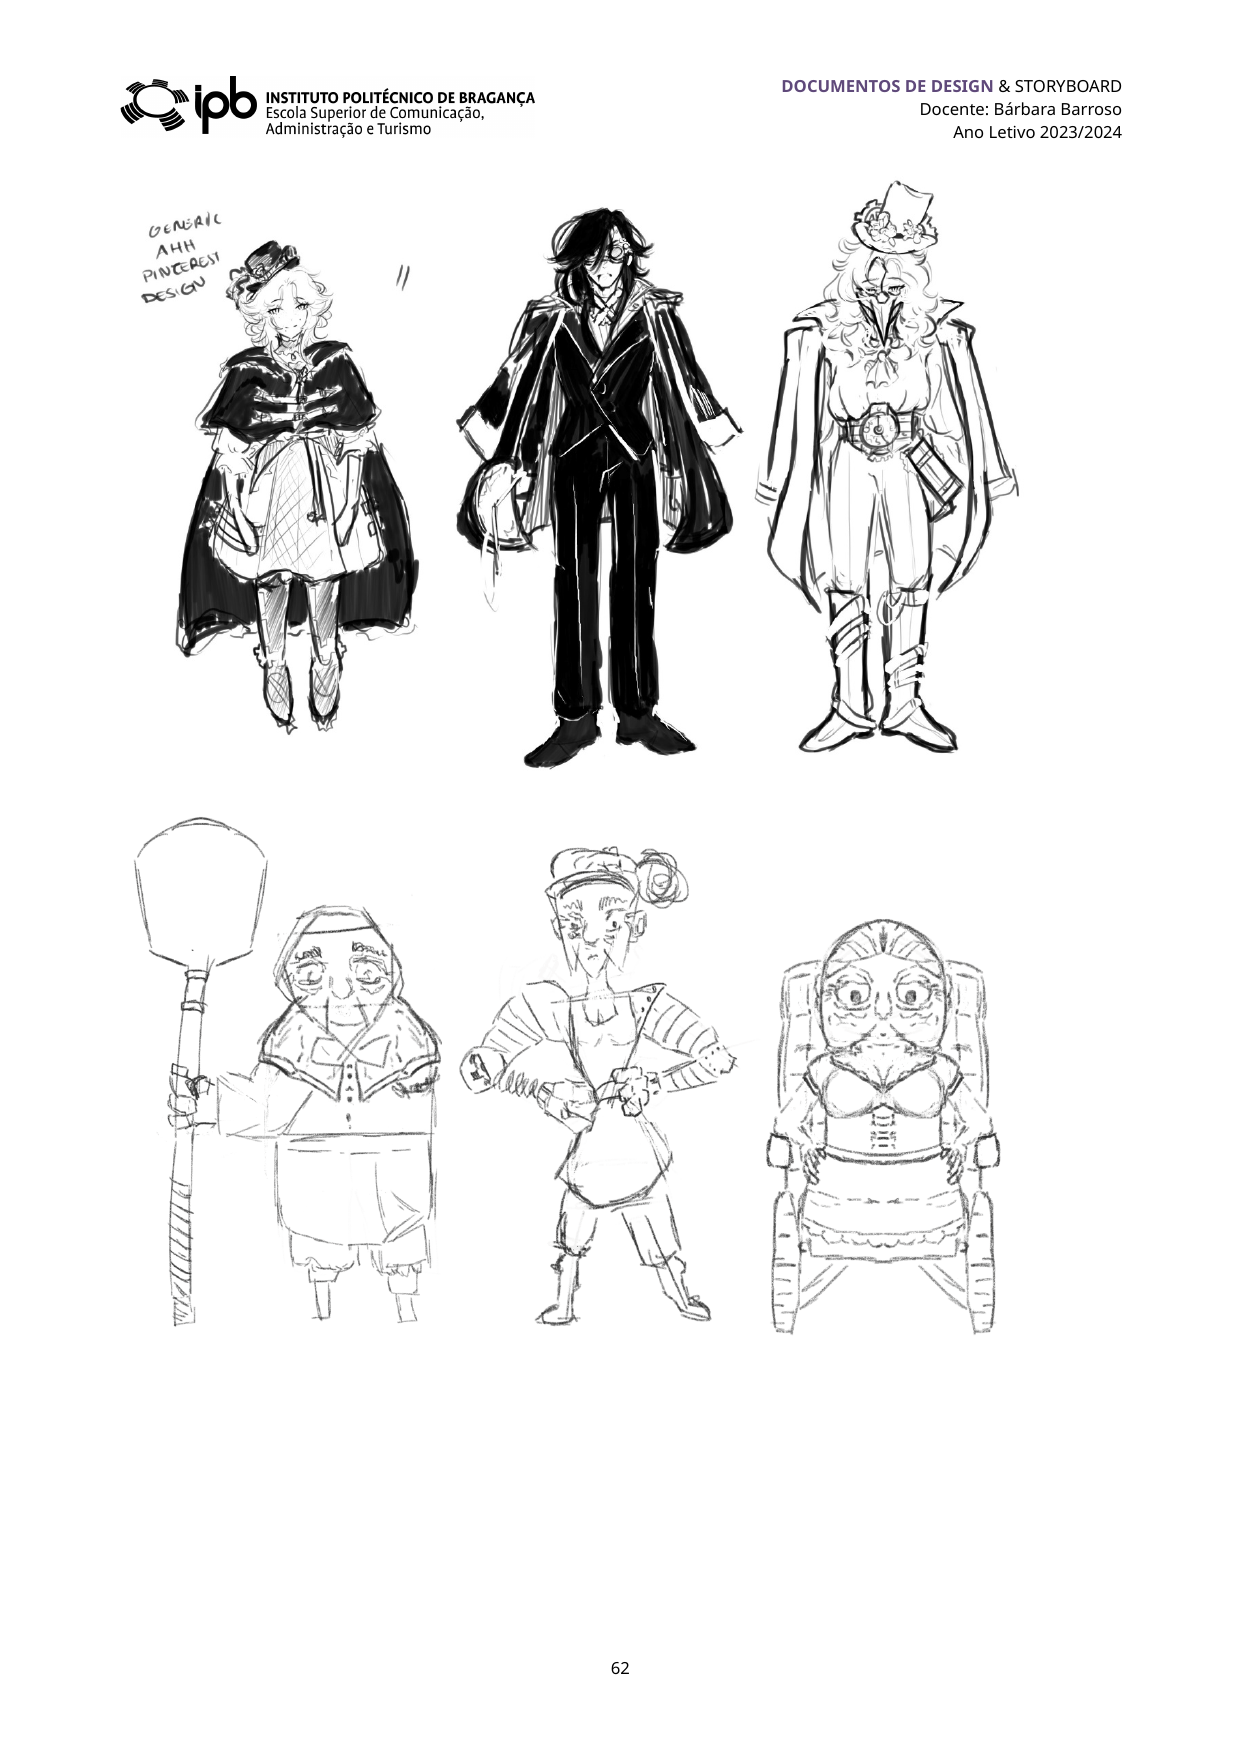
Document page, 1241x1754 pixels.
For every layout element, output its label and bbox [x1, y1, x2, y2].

picture [118, 143, 1049, 1451]
picture [120, 76, 535, 138]
